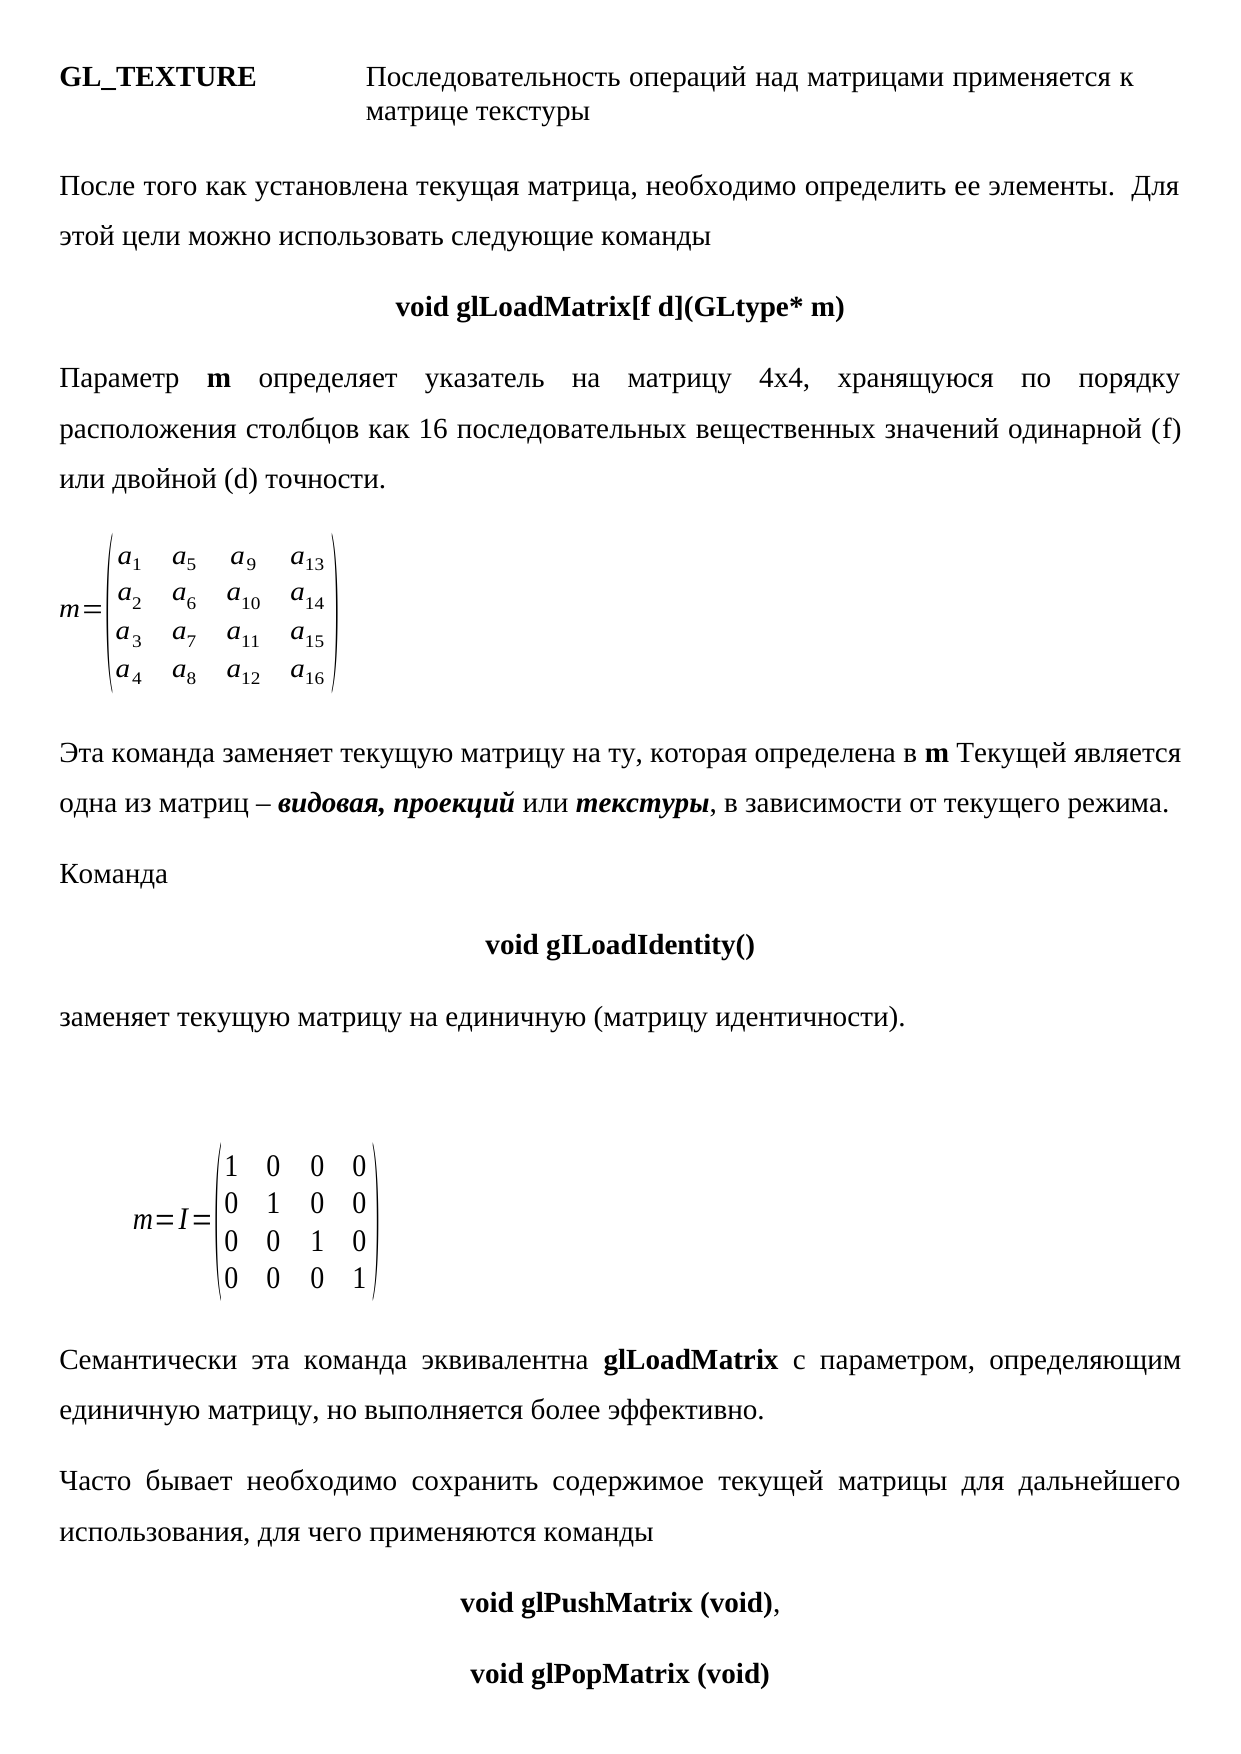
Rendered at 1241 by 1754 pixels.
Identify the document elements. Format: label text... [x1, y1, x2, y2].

text void glLoadMatrix[f d](GLtype* m) [59, 289, 1181, 323]
text void glPushMatrix (void), [59, 1585, 1181, 1618]
text void glPopMatrix (void) [59, 1656, 1181, 1690]
text Команда [59, 856, 1181, 890]
text Параметр m определяет указатель на матрицу 4x4, хранящуюся по порядку расположения столбцов как 16 последовательных вещественных значений одинарной (f) или двойной (d) точности. [59, 360, 1181, 494]
table_cell GL_TEXTURE [48, 59, 354, 168]
text Эта команда заменяет текущую матрицу на ту, которая определена в m Текущей является одна из матриц – видовая, проекций или текстуры, в зависимости от текущего режима. [59, 735, 1181, 819]
text Семантически эта команда эквивалентна glLoadMatrix с параметром, определяющим единичную матрицу, но выполняется более эффективно. [59, 1342, 1181, 1426]
table_cell Последовательность операций над матрицами применяется к матрице текстуры [354, 59, 1146, 168]
text void gILoadIdentity() [59, 927, 1181, 961]
text заменяет текущую матрицу на единичную (матрицу идентичности). [59, 999, 1181, 1032]
text После того как установлена текущая матрица, необходимо определить ее элементы. Для этой цели можно использовать следующие команды [59, 168, 1181, 252]
text Часто бывает необходимо сохранить содержимое текущей матрицы для дальнейшего использования, для чего применяются команды [59, 1463, 1181, 1547]
